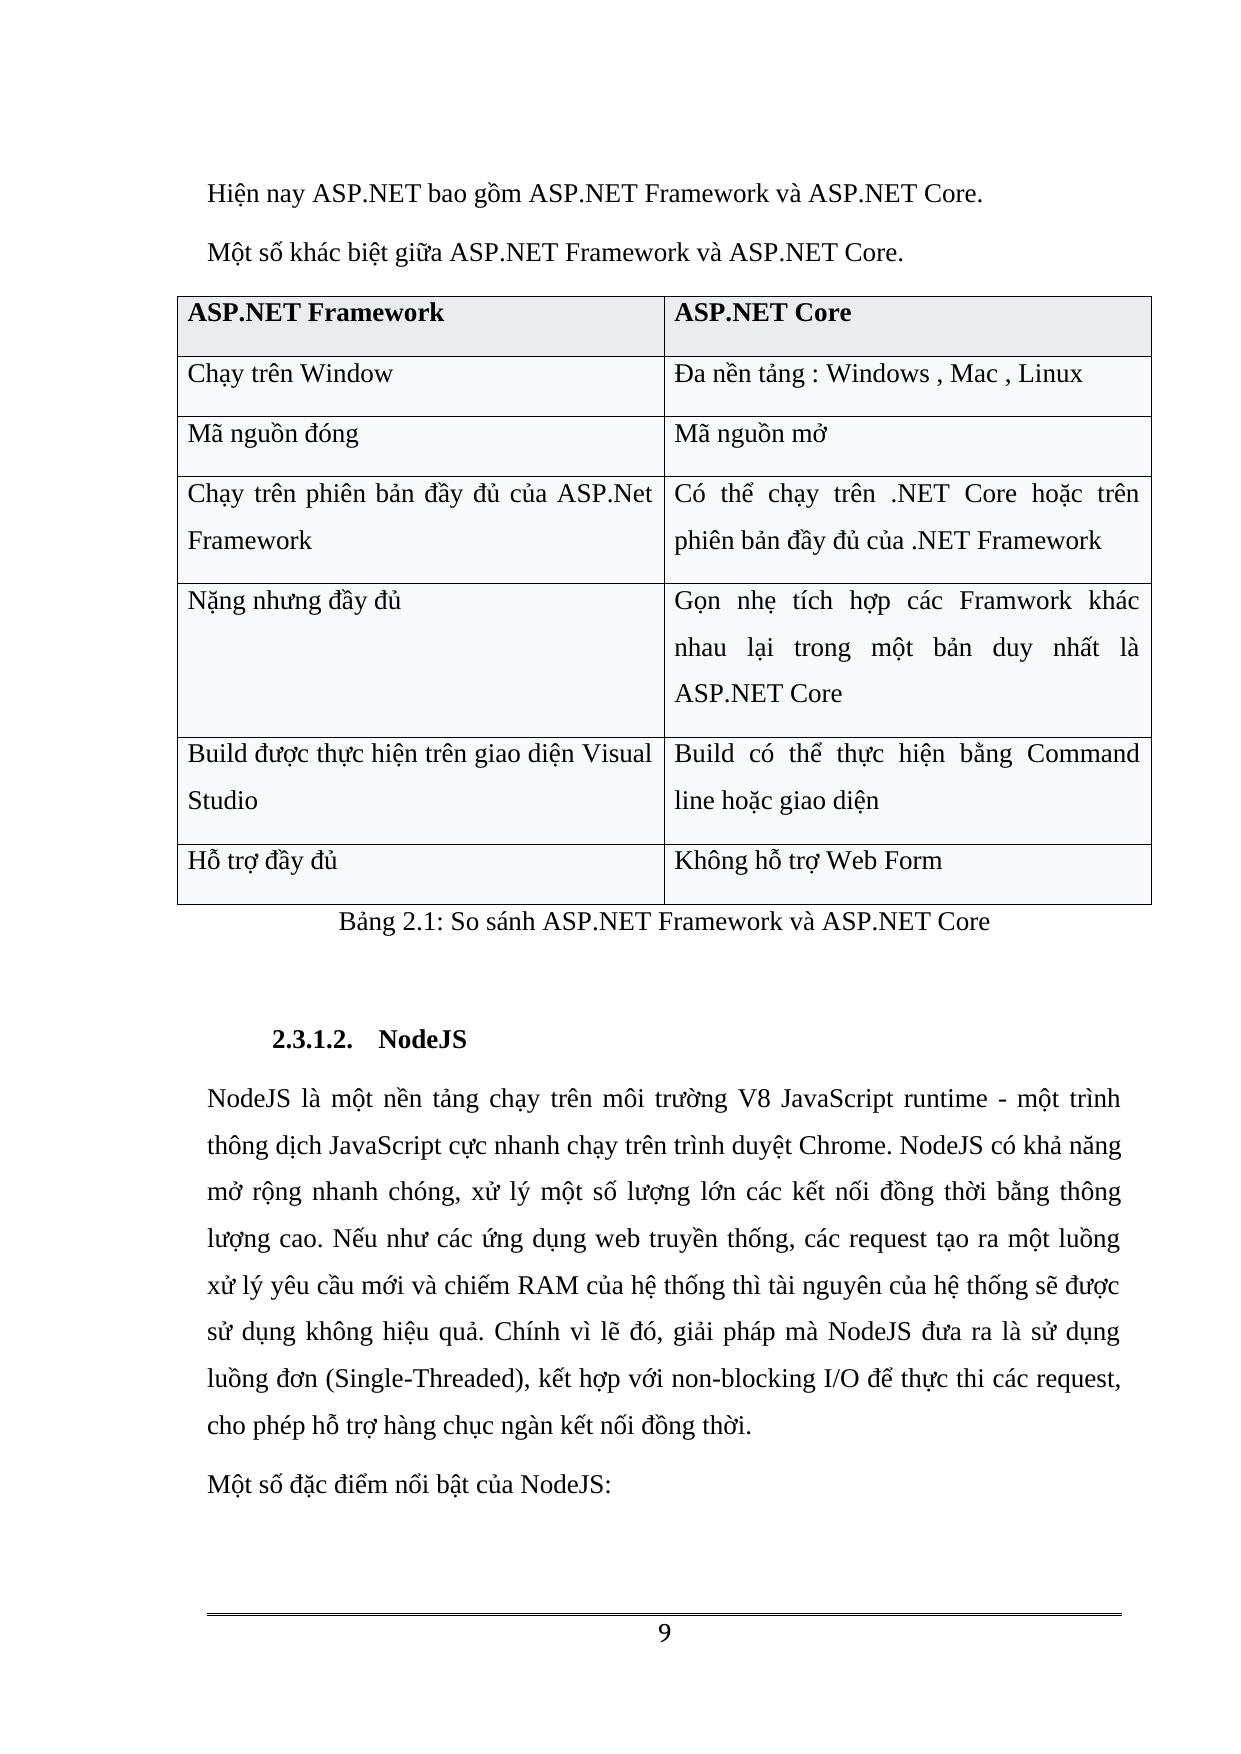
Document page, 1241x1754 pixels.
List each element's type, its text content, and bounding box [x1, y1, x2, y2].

table_cell Hỗ trợ đầy đủ [178, 845, 664, 904]
text Một số đặc điểm nổi bật của NodeJS: [207, 1468, 1122, 1499]
table_header ASP.NET Framework [178, 297, 664, 356]
text Hiện nay ASP.NET bao gồm ASP.NET Framework và ASP.NET Core. [207, 177, 1122, 208]
table_cell Đa nền tảng : Windows , Mac , Linux [665, 357, 1151, 416]
text Bảng 2.1: So sánh ASP.NET Framework và ASP.NET Core [207, 905, 1122, 936]
table_cell Gọn nhẹ tích hợp các Framwork khác nhau lại trong một bản duy nhất là ASP.NET Core [665, 584, 1151, 737]
subtitle NodeJS [272, 1023, 1122, 1054]
table_cell Chạy trên Window [178, 357, 664, 416]
table_cell Build có thể thực hiện bằng Command line hoặc giao diện [665, 738, 1151, 843]
table_cell Có thể chạy trên .NET Core hoặc trên phiên bản đầy đủ của .NET Framework [665, 477, 1151, 583]
text NodeJS là một nền tảng chạy trên môi trường V8 JavaScript runtime - một trình thông dịch JavaScript cực nhanh chạy trên trình duyệt Chrome. NodeJS có khả năng mở rộng nhanh chóng, xử lý một số lượng lớn các kết nối đồng thời bằng thông lượng cao. Nếu như các ứng dụng web truyền thống, các request tạo ra một luồng xử lý yêu cầu mới và chiếm RAM của hệ thống thì tài nguyên của hệ thống sẽ được sử dụng không hiệu quả. Chính vì lẽ đó, giải pháp mà NodeJS đưa ra là sử dụng luồng đơn (Single-Threaded), kết hợp với non-blocking I/O để thực thi các request, cho phép hỗ trợ hàng chục ngàn kết nối đồng thời. [207, 1082, 1122, 1440]
table_cell Không hỗ trợ Web Form [665, 845, 1151, 904]
text Một số khác biệt giữa ASP.NET Framework và ASP.NET Core. [207, 236, 1122, 267]
table_cell Chạy trên phiên bản đầy đủ của ASP.Net Framework [178, 477, 664, 583]
table_header ASP.NET Core [665, 297, 1151, 356]
table_cell Nặng nhưng đầy đủ [178, 584, 664, 737]
table_cell Mã nguồn mở [665, 417, 1151, 476]
table_cell Mã nguồn đóng [178, 417, 664, 476]
table_cell Build được thực hiện trên giao diện Visual Studio [178, 738, 664, 843]
